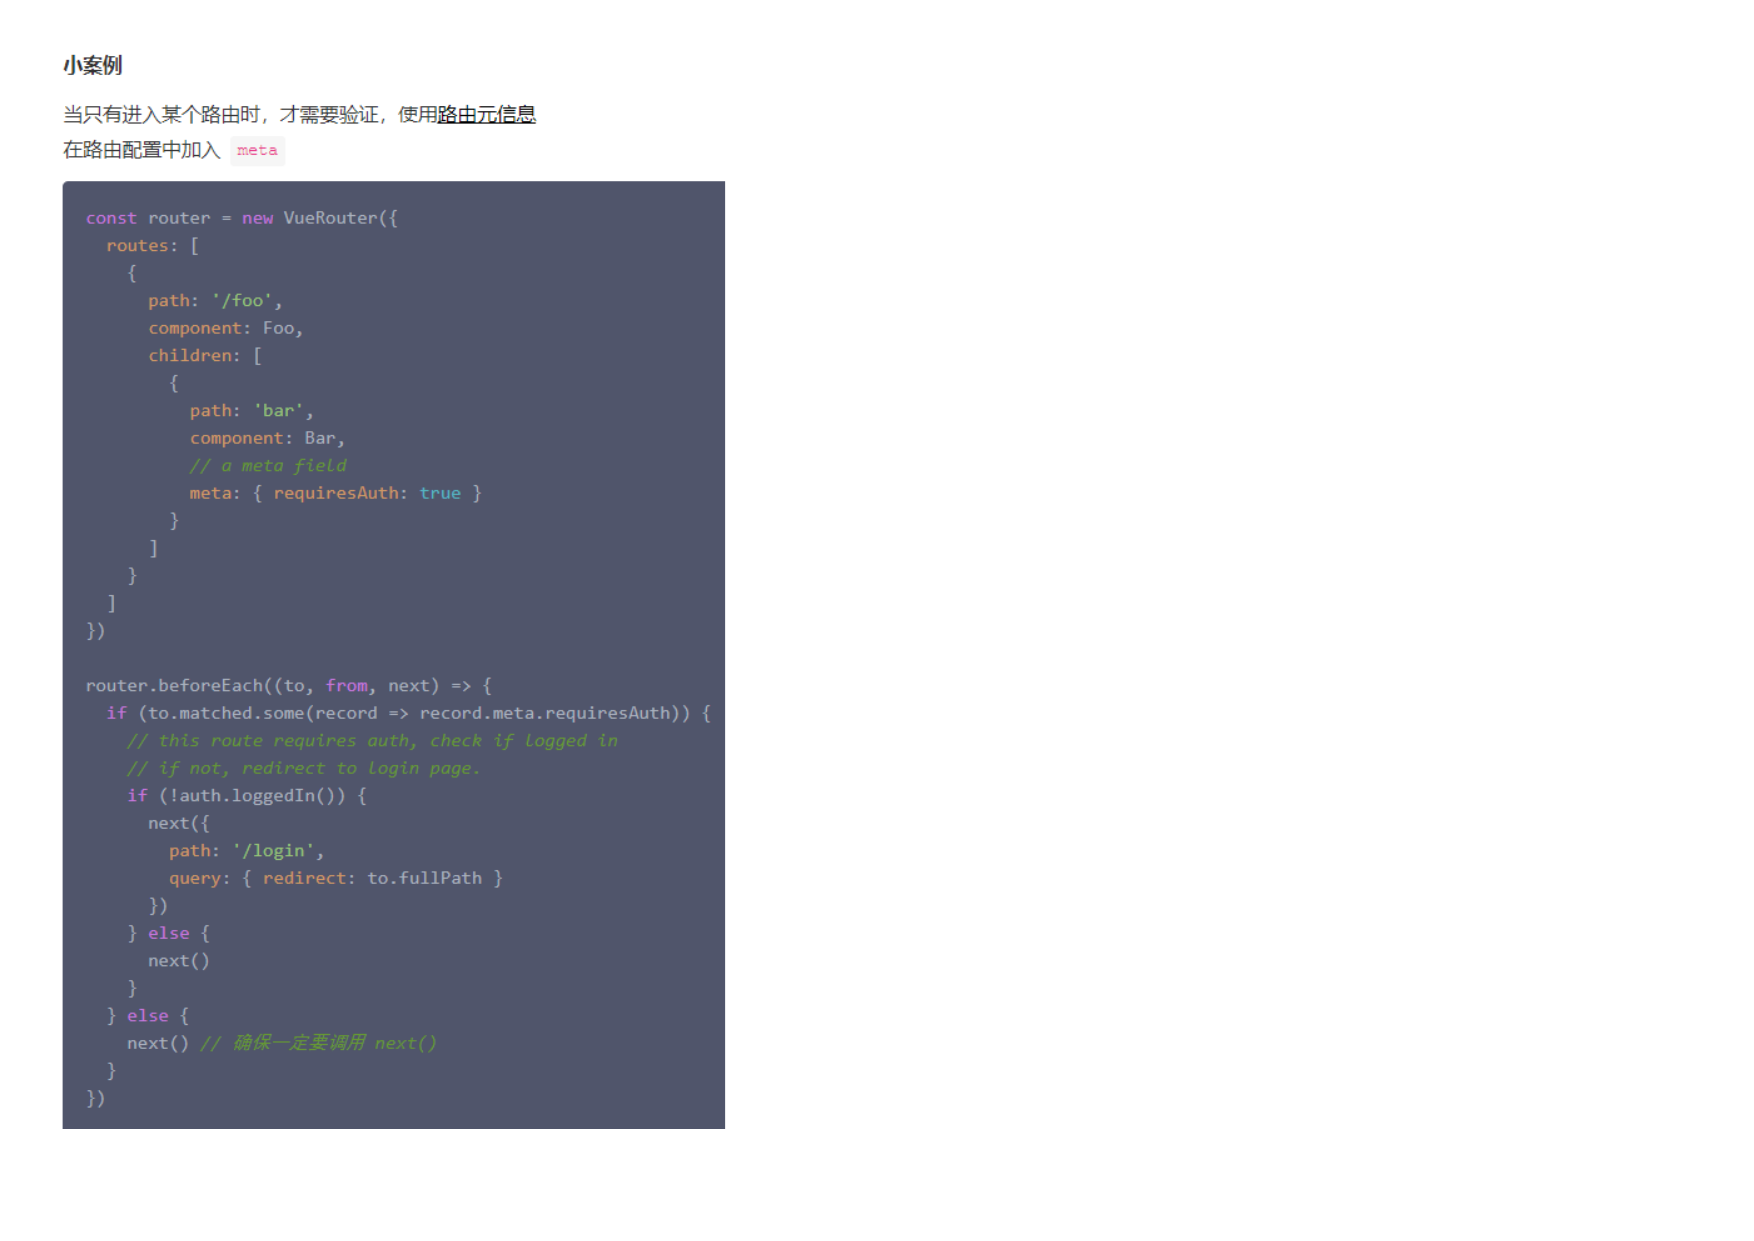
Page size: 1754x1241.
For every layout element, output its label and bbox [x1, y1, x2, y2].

picture [44, 35, 726, 1129]
